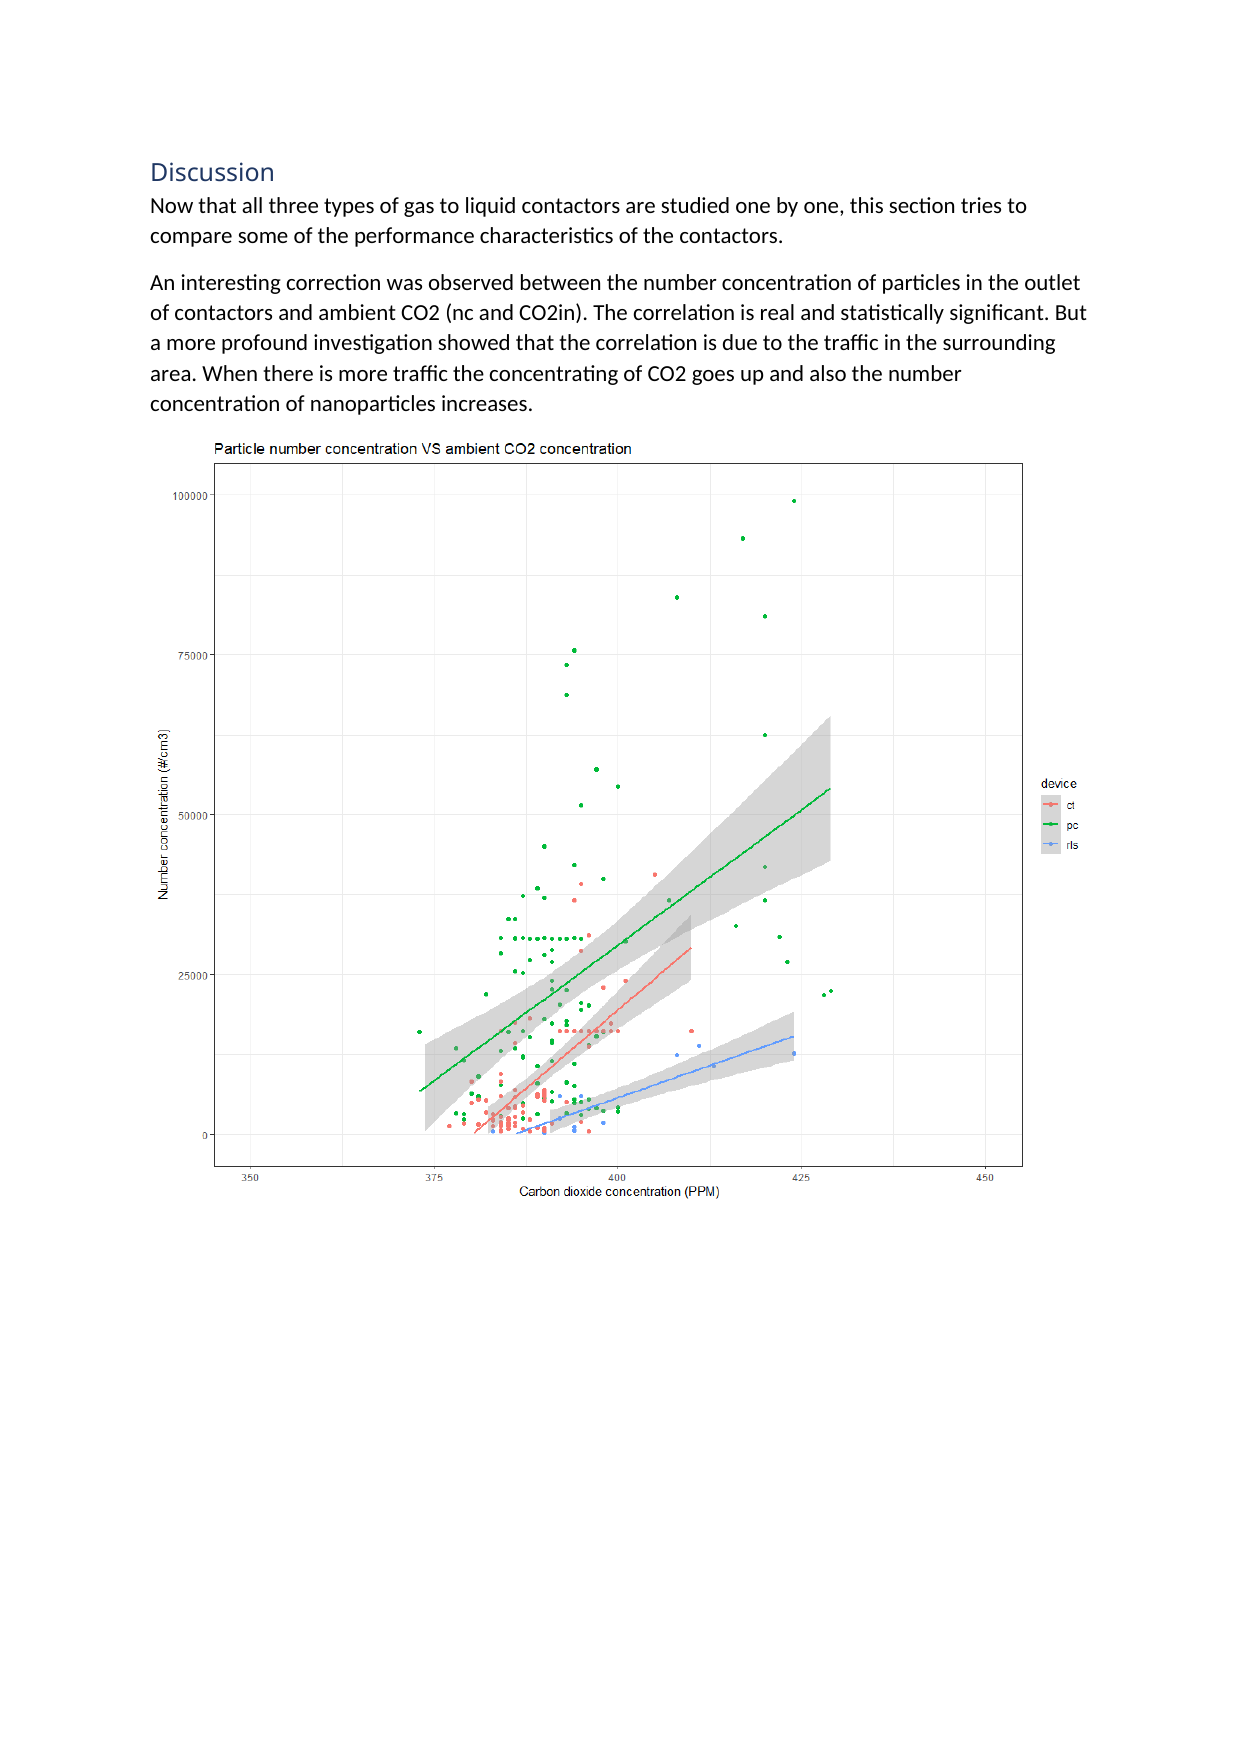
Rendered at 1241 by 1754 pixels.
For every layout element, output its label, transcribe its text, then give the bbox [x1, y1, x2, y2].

subtitle Discussion [150, 154, 1090, 188]
text An interesting correction was observed between the number concentration of particles in the outlet of contactors and ambient CO2 (nc and CO2in). The correlation is real and statistically significant. But a more profound investigation showed that the correlation is due to the traffic in the surrounding area. When there is more traffic the concentrating of CO2 goes up and also the number concentration of nanoparticles increases. [150, 268, 1090, 417]
picture [150, 435, 1091, 1204]
text Now that all three types of gas to liquid contactors are studied one by one, this section tries to compare some of the performance characteristics of the contactors. [150, 191, 1090, 249]
